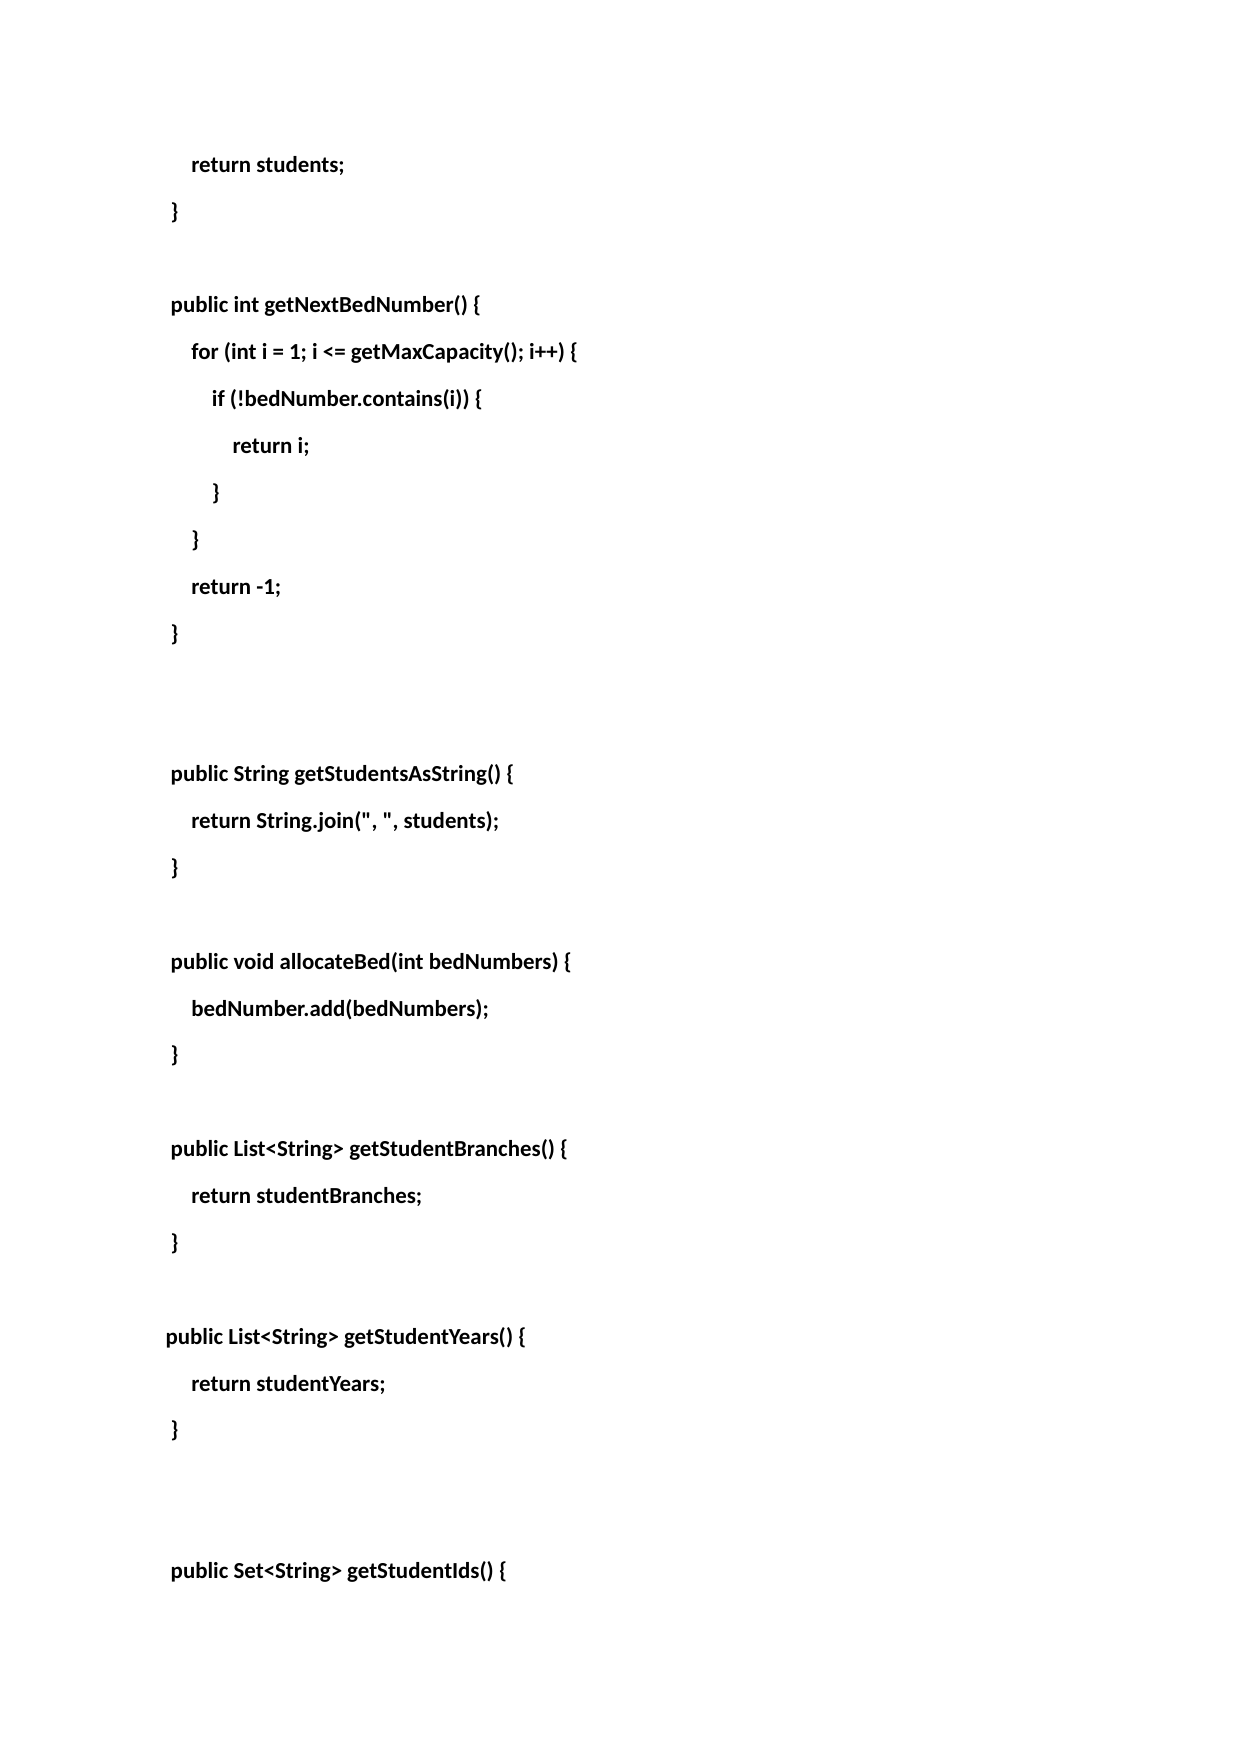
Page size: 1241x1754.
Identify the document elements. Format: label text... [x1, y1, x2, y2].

text return -1; [150, 572, 1090, 600]
text if (!bedNumber.contains(i)) { [150, 384, 1090, 412]
text } [150, 1041, 1090, 1069]
text } [150, 619, 1090, 647]
text return students; [150, 150, 1090, 178]
text public List<String> getStudentYears() { [150, 1322, 1090, 1350]
text public Set<String> getStudentIds() { [150, 1556, 1090, 1584]
text bedNumber.add(bedNumbers); [150, 994, 1090, 1022]
text return String.join(", ", students); [150, 806, 1090, 834]
text return i; [150, 431, 1090, 459]
text } [150, 197, 1090, 225]
text } [150, 478, 1090, 506]
text for (int i = 1; i <= getMaxCapacity(); i++) { [150, 337, 1090, 366]
text public void allocateBed(int bedNumbers) { [150, 947, 1090, 975]
text } [150, 525, 1090, 553]
text public int getNextBedNumber() { [150, 291, 1090, 319]
text } [150, 1416, 1090, 1444]
text return studentYears; [150, 1369, 1090, 1397]
text } [150, 1228, 1090, 1256]
text } [150, 853, 1090, 881]
text public String getStudentsAsString() { [150, 759, 1090, 787]
text public List<String> getStudentBranches() { [150, 1134, 1090, 1162]
text return studentBranches; [150, 1181, 1090, 1209]
